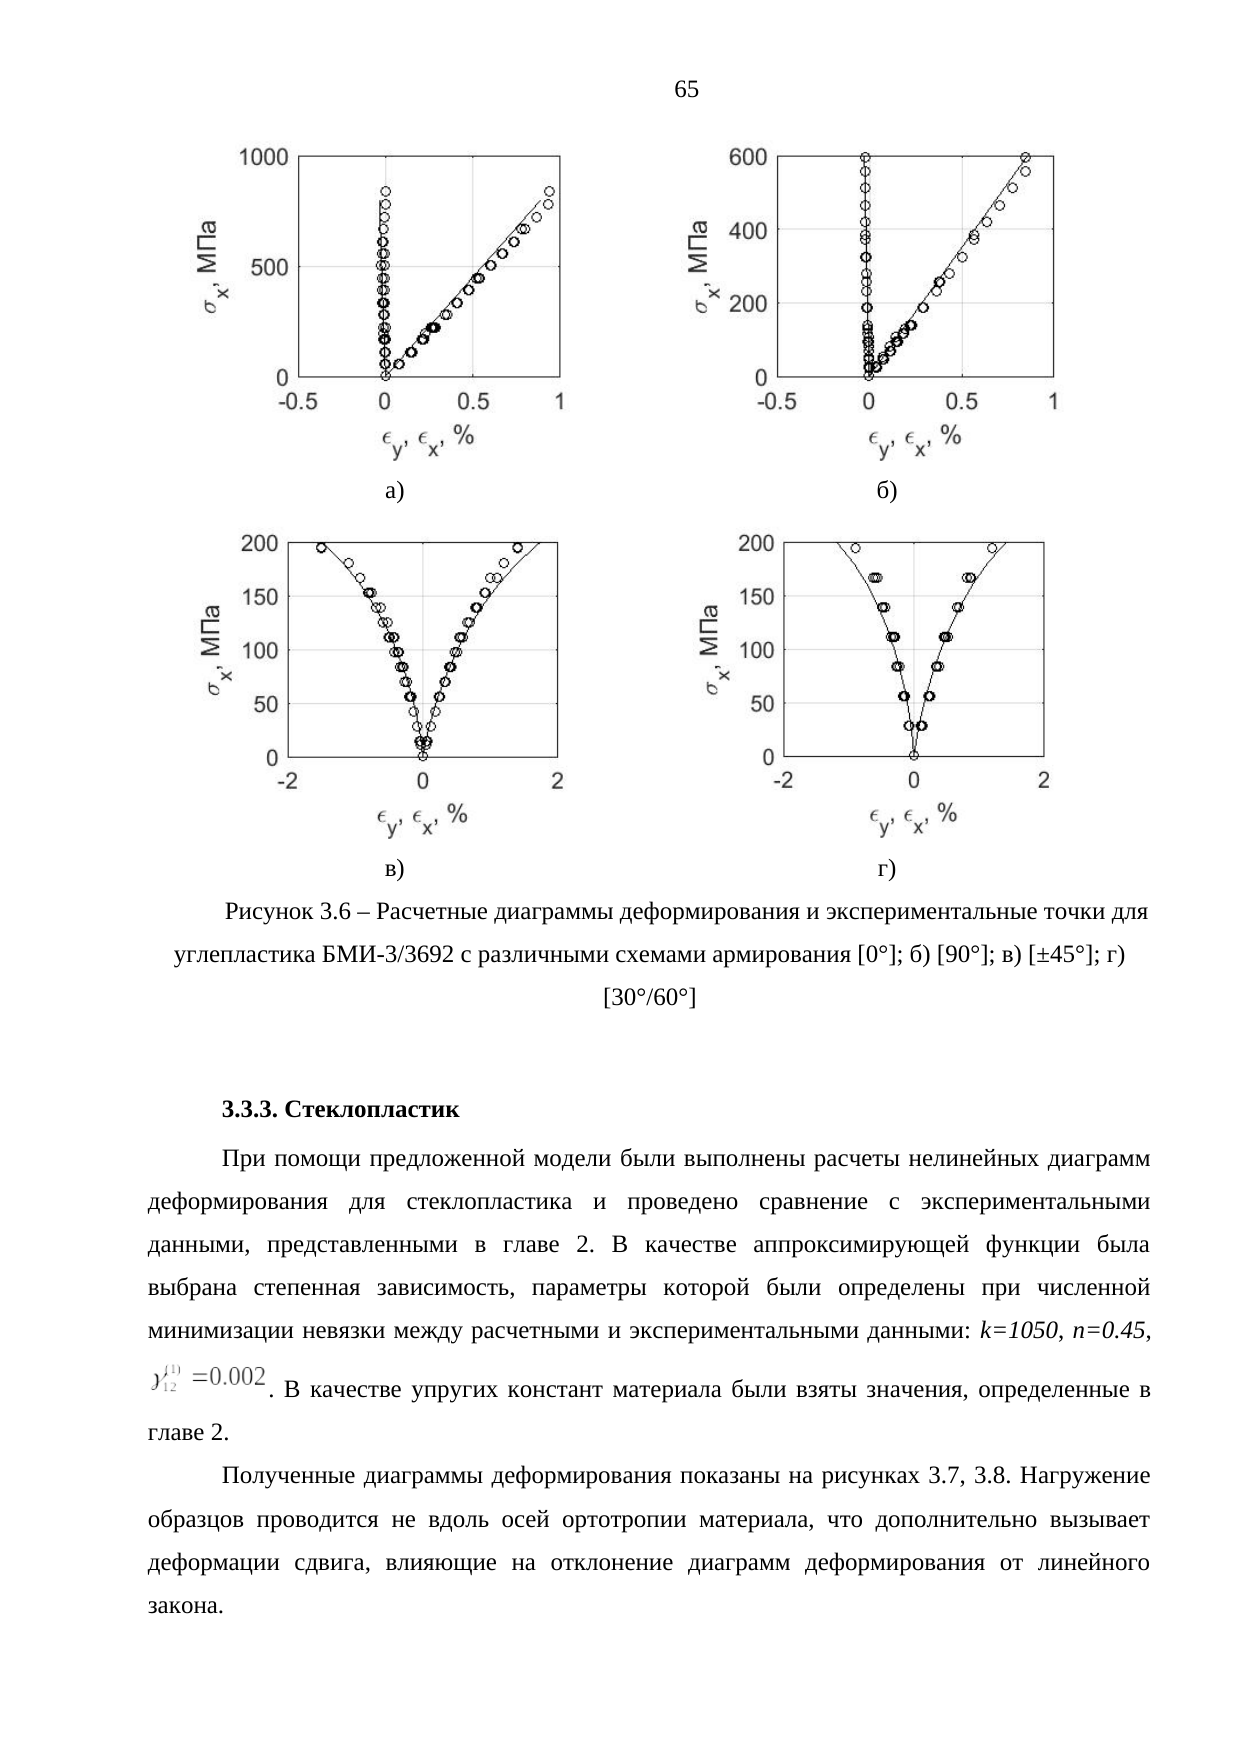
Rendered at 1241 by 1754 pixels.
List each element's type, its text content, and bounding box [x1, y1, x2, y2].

picture [189, 131, 600, 461]
subtitle 3.3.3. Стеклопластик [148, 1094, 1152, 1122]
picture [692, 518, 1082, 838]
text Полученные диаграммы деформирования показаны на рисунках 3.7, 3.8. Нагружение образцов проводится не вдоль осей ортотропии материала, что дополнительно вызывает деформации сдвига, влияющие на отклонение диаграмм деформирования от линейного закона. [148, 1461, 1152, 1619]
table_header [148, 131, 641, 475]
text Рисунок 3.6 – Расчетные диаграммы деформирования и экспериментальные точки для углепластика БМИ-3/3692 с различными схемами армирования [0°]; б) [90°]; в) [±45°]; г) [30°/60°] [148, 896, 1152, 1011]
table_cell в) [148, 853, 641, 896]
picture [680, 131, 1094, 461]
table_cell г) [641, 853, 1132, 896]
table_cell [148, 519, 641, 853]
table_cell б) [641, 475, 1132, 518]
table_header [641, 131, 1132, 475]
table_cell [641, 519, 1132, 853]
text При помощи предложенной модели были выполнены расчеты нелинейных диаграмм деформирования для стеклопластика и проведено сравнение с экспериментальными данными, представленными в главе 2. В качестве аппроксимирующей функции была выбрана степенная зависимость, параметры которой были определены при численной минимизации невязки между расчетными и экспериментальными данными: k=1050, n=0.45, . В качестве упругих констант материала были взяты значения, определенные в главе 2. [148, 1143, 1152, 1446]
table_cell а) [148, 475, 641, 518]
picture [193, 518, 597, 839]
